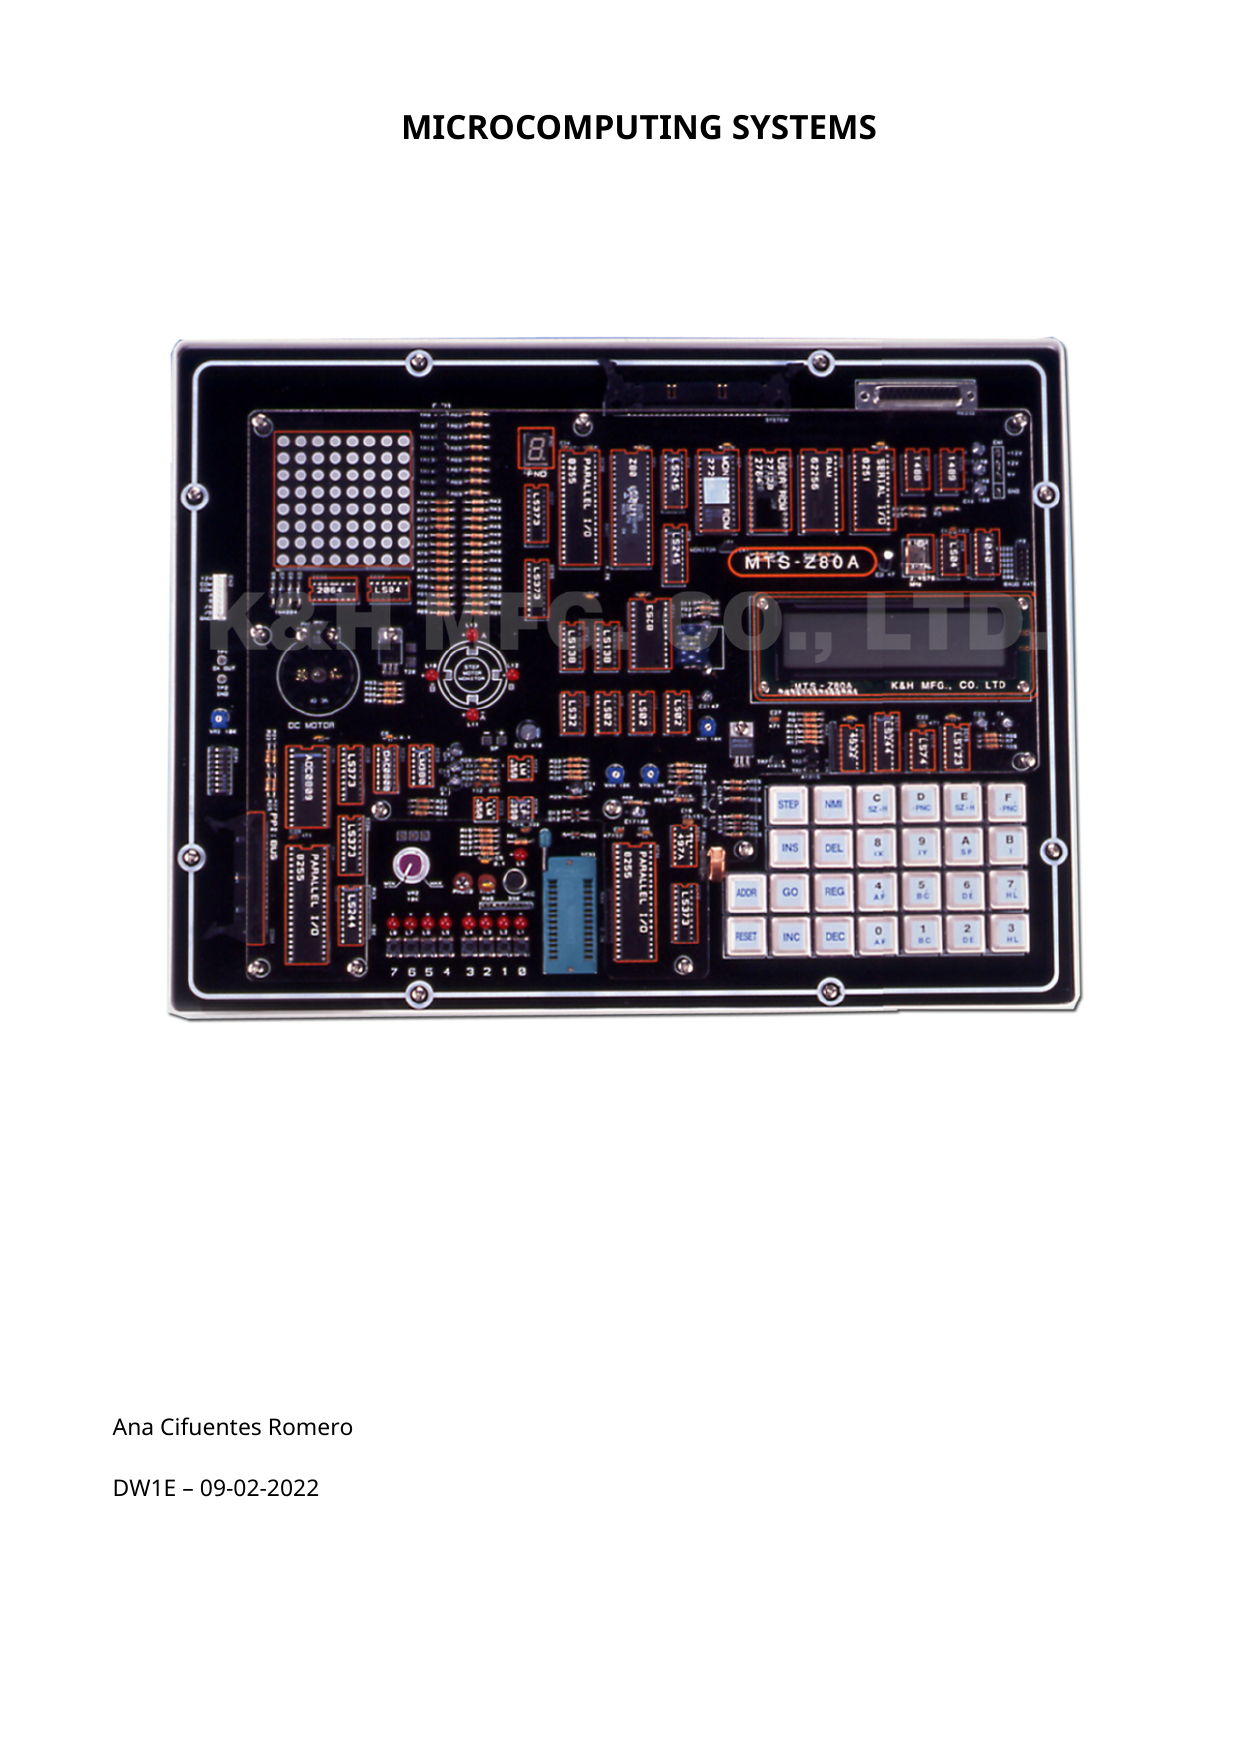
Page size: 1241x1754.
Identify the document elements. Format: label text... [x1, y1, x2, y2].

text Ana Cifuentes Romero [112, 1411, 1128, 1443]
text DW1E – 09-02-2022 [112, 1472, 1128, 1503]
subtitle MICROCOMPUTING SYSTEMS [150, 103, 1128, 149]
picture [159, 328, 1088, 1031]
